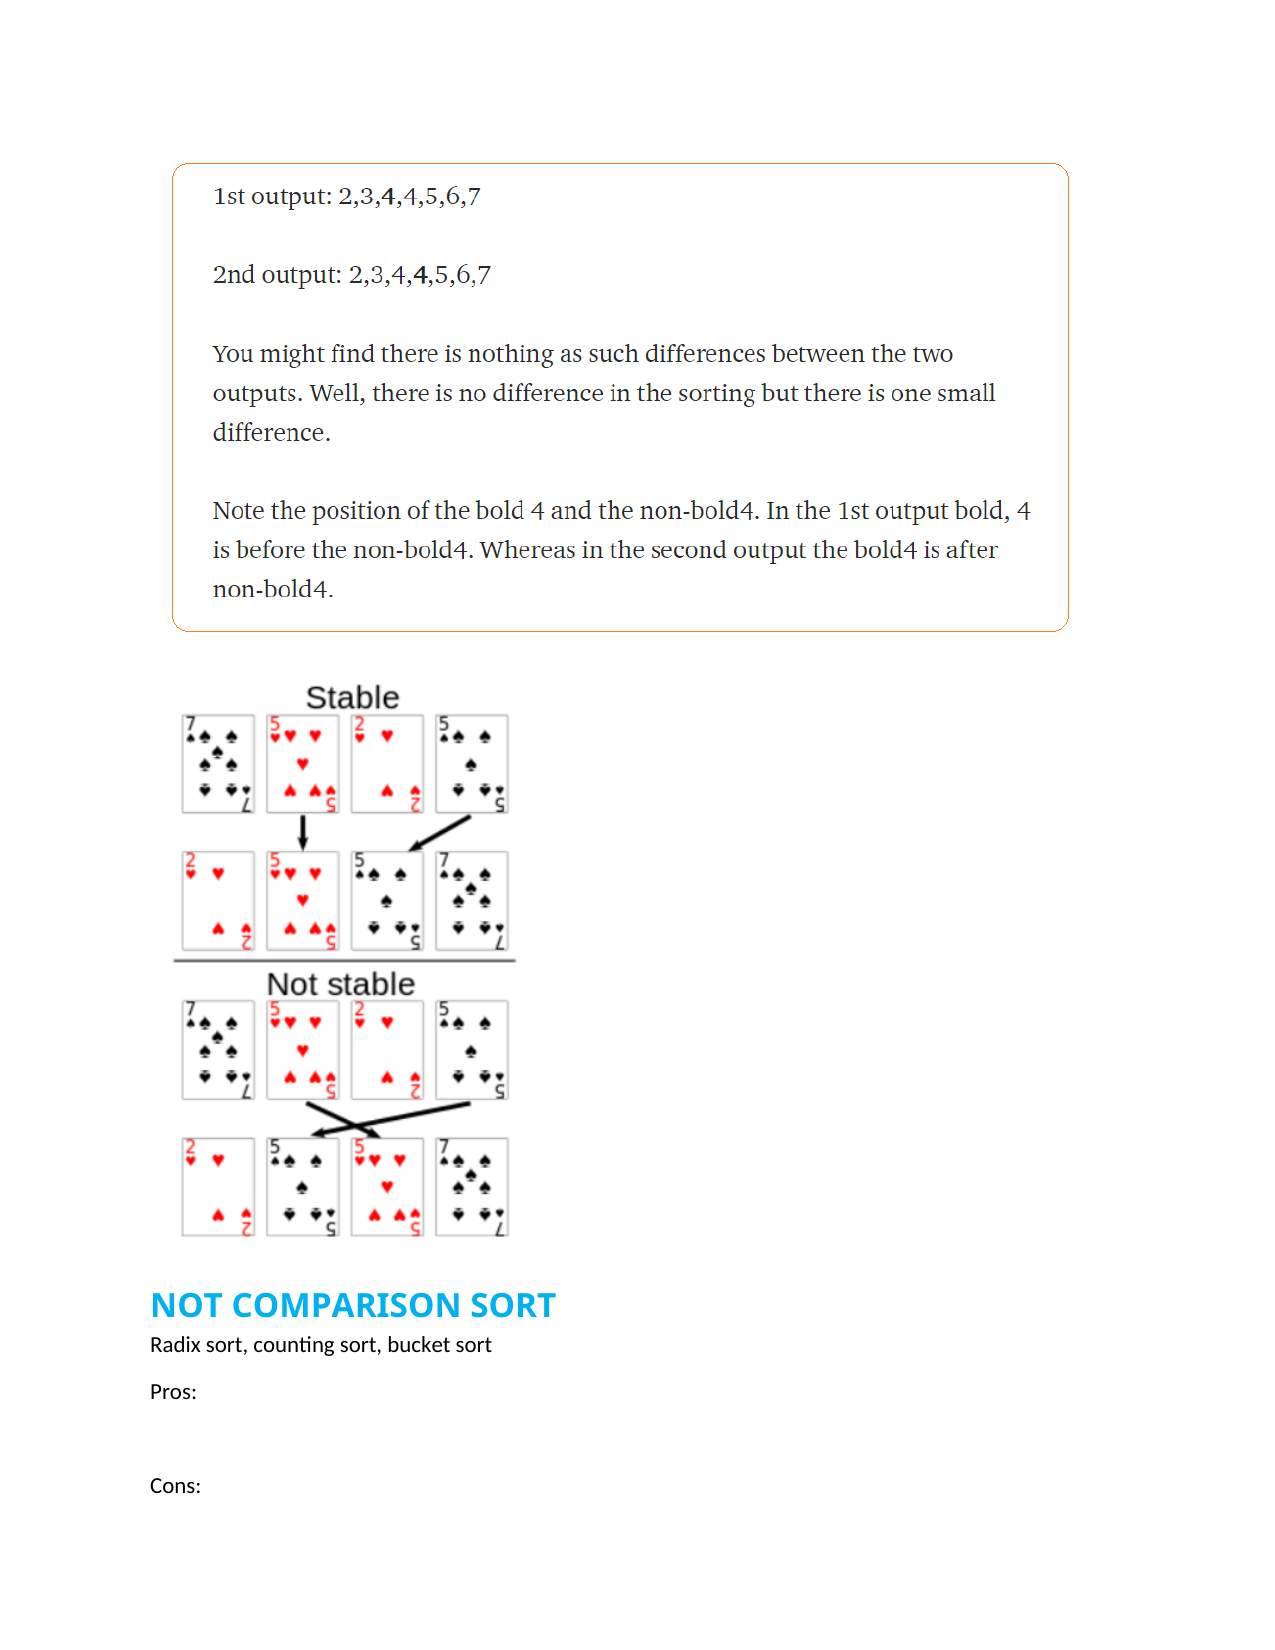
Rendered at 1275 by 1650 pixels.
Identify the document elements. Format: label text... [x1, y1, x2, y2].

text Pros: [150, 1377, 1125, 1405]
picture [150, 673, 553, 1253]
picture [150, 150, 1124, 646]
text Radix sort, counting sort, bucket sort [150, 1331, 1125, 1358]
subtitle NOT COMPARISON SORT [150, 1282, 1125, 1327]
text Cons: [150, 1471, 1125, 1499]
